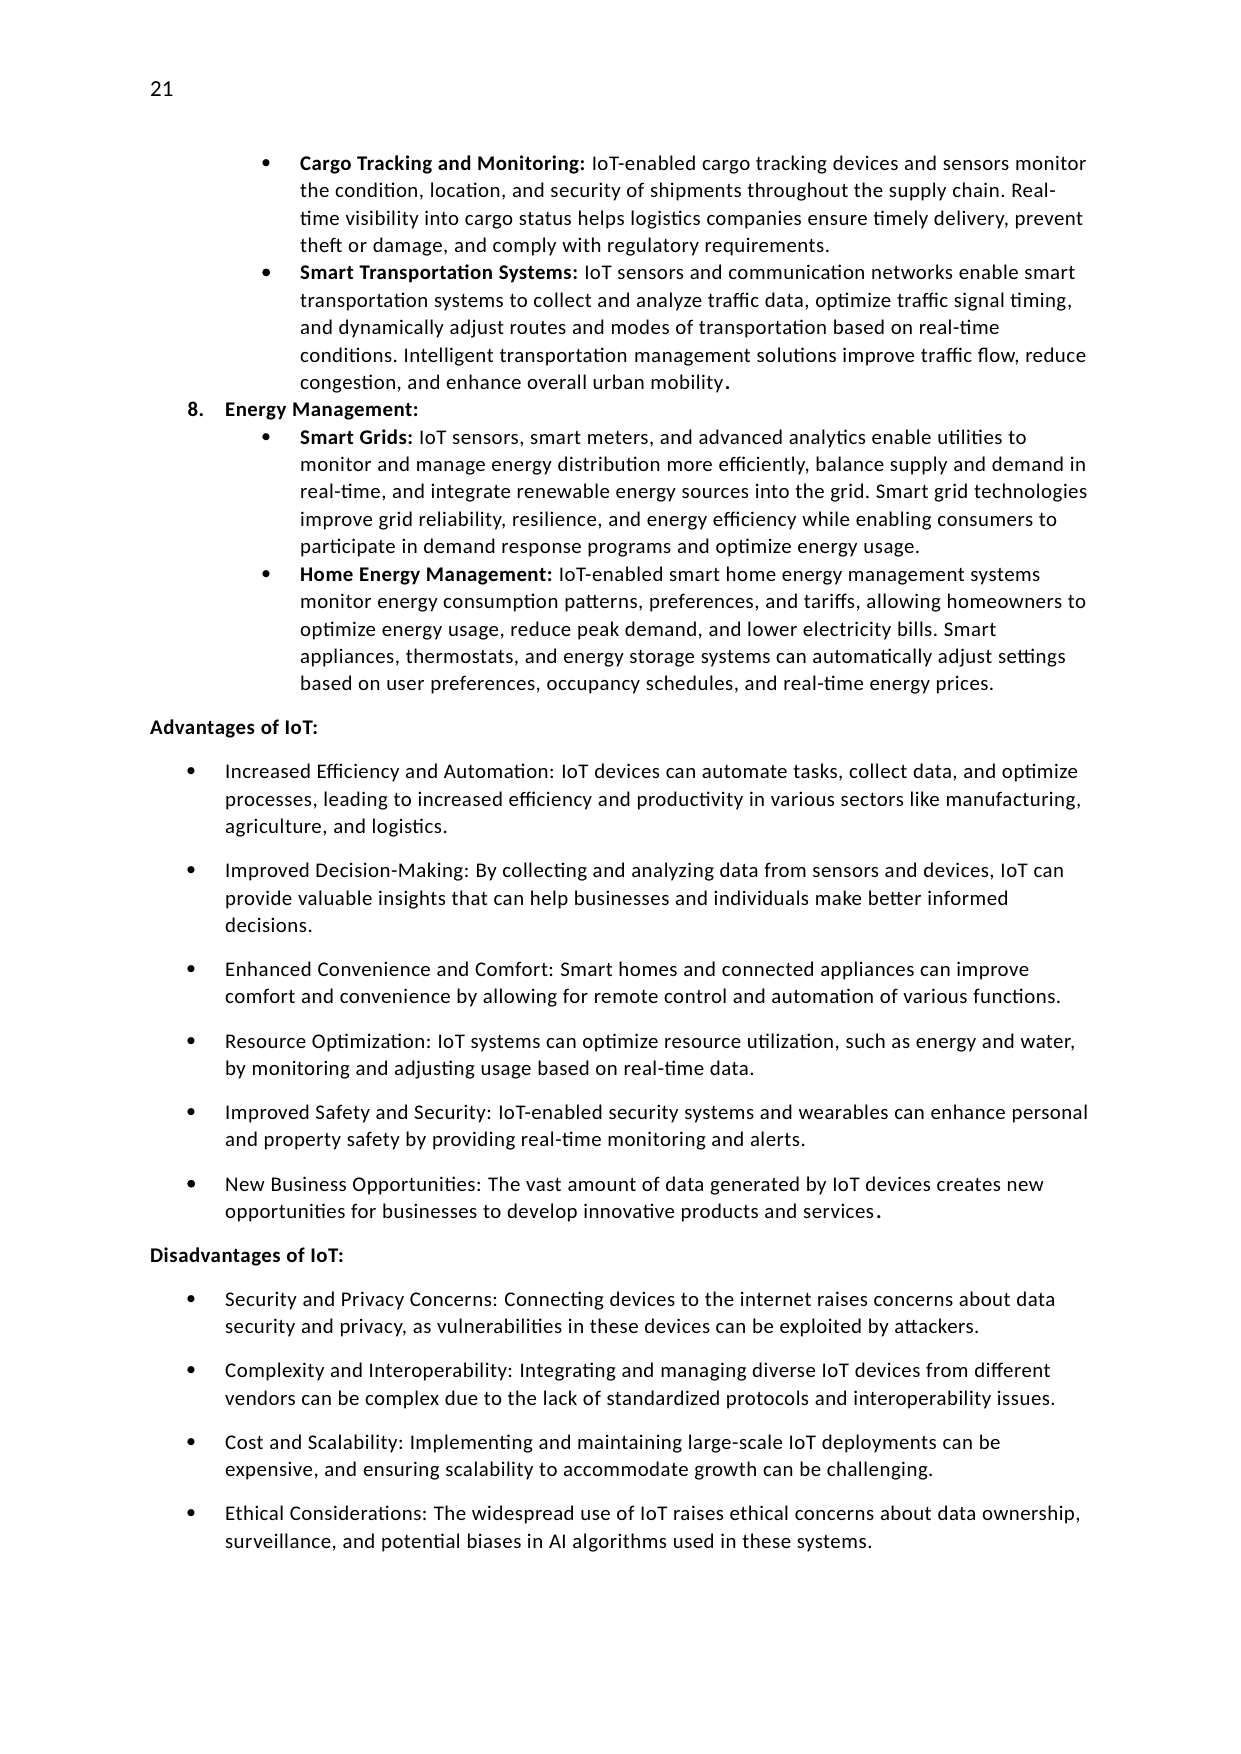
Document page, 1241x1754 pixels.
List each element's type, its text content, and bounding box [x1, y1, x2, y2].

list Cost and Scalability: Implementing and maintaining large-scale IoT deployments can be expensive, and ensuring scalability to accommodate growth can be challenging. [187, 1429, 1090, 1482]
text Disadvantages of IoT: [150, 1242, 1090, 1268]
list Smart Grids: IoT sensors, smart meters, and advanced analytics enable utilities to monitor and manage energy distribution more efficiently, balance supply and demand in real-time, and integrate renewable energy sources into the grid. Smart grid technologies improve grid reliability, resilience, and energy efficiency while enabling consumers to participate in demand response programs and optimize energy usage. [262, 424, 1090, 559]
list Improved Safety and Security: IoT-enabled security systems and wearables can enhance personal and property safety by providing real-time monitoring and alerts. [187, 1099, 1090, 1152]
list Enhanced Convenience and Comfort: Smart homes and connected appliances can improve comfort and convenience by allowing for remote control and automation of various functions. [187, 956, 1090, 1009]
list Complexity and Interoperability: Integrating and managing diverse IoT devices from different vendors can be complex due to the lack of standardized protocols and interoperability issues. [187, 1358, 1090, 1411]
list Cargo Tracking and Monitoring: IoT-enabled cargo tracking devices and sensors monitor the condition, location, and security of shipments throughout the supply chain. Real-time visibility into cargo status helps logistics companies ensure timely delivery, prevent theft or damage, and comply with regulatory requirements. [262, 150, 1090, 258]
list Security and Privacy Concerns: Connecting devices to the internet raises concerns about data security and privacy, as vulnerabilities in these devices can be exploited by attackers. [187, 1286, 1090, 1339]
list Smart Transportation Systems: IoT sensors and communication networks enable smart transportation systems to collect and analyze traffic data, optimize traffic signal timing, and dynamically adjust routes and modes of transportation based on real-time conditions. Intelligent transportation management solutions improve traffic flow, reduce congestion, and enhance overall urban mobility. [262, 259, 1090, 394]
text Advantages of IoT: [150, 714, 1090, 740]
list New Business Opportunities: The vast amount of data generated by IoT devices creates new opportunities for businesses to develop innovative products and services. [187, 1171, 1090, 1223]
list Increased Efficiency and Automation: IoT devices can automate tasks, collect data, and optimize processes, leading to increased efficiency and productivity in various sectors like manufacturing, agriculture, and logistics. [187, 759, 1090, 839]
list Energy Management: [187, 397, 1090, 422]
list Home Energy Management: IoT-enabled smart home energy management systems monitor energy consumption patterns, preferences, and tariffs, allowing homeowners to optimize energy usage, reduce peak demand, and lower electricity bills. Smart appliances, thermostats, and energy storage systems can automatically adjust settings based on user preferences, occupancy schedules, and real-time energy prices. [262, 561, 1090, 696]
list Improved Decision-Making: By collecting and analyzing data from sensors and devices, IoT can provide valuable insights that can help businesses and individuals make better informed decisions. [187, 857, 1090, 938]
list Ethical Considerations: The widespread use of IoT raises ethical concerns about data ownership, surveillance, and potential biases in AI algorithms used in these systems. [187, 1501, 1090, 1553]
list Resource Optimization: IoT systems can optimize resource utilization, such as energy and water, by monitoring and adjusting usage based on real-time data. [187, 1028, 1090, 1081]
